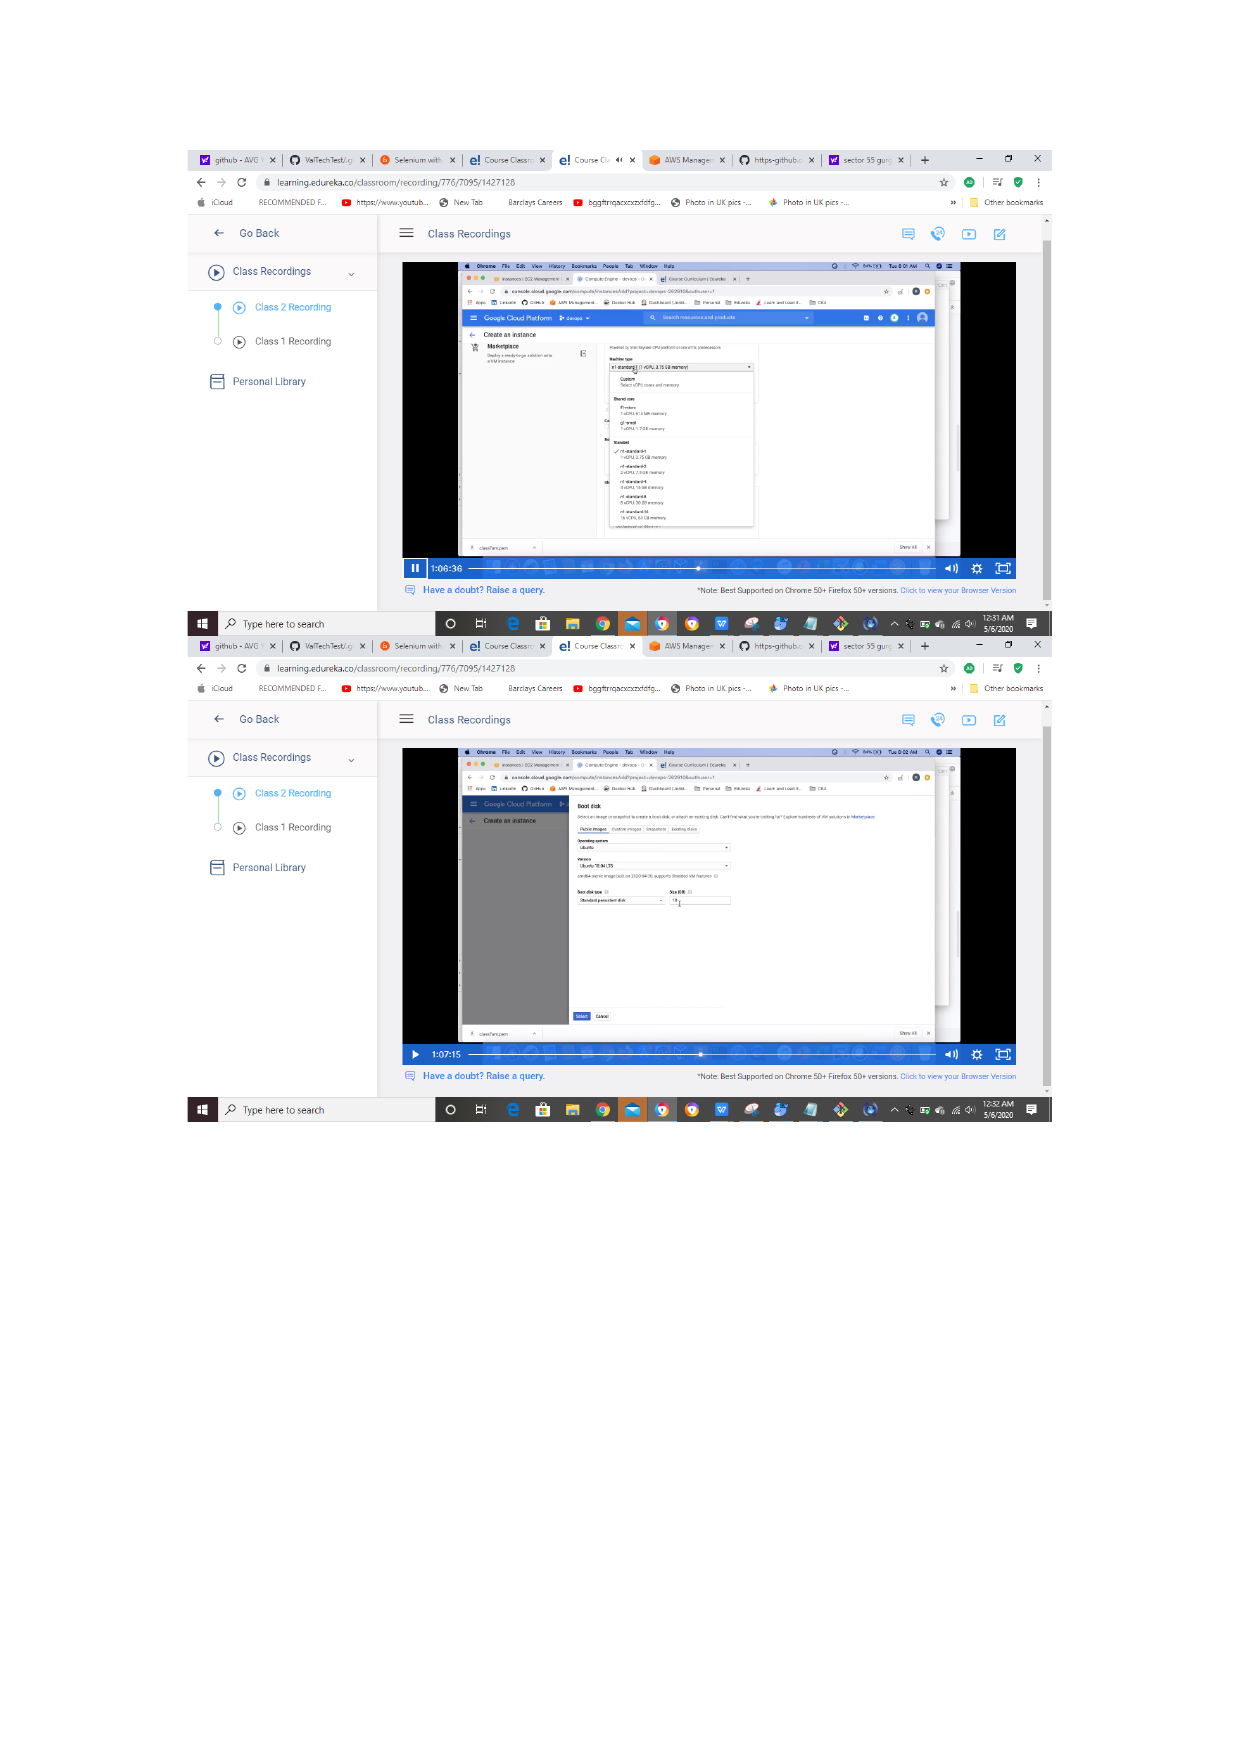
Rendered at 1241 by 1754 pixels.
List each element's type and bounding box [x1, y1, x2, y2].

picture [187, 150, 1052, 1122]
